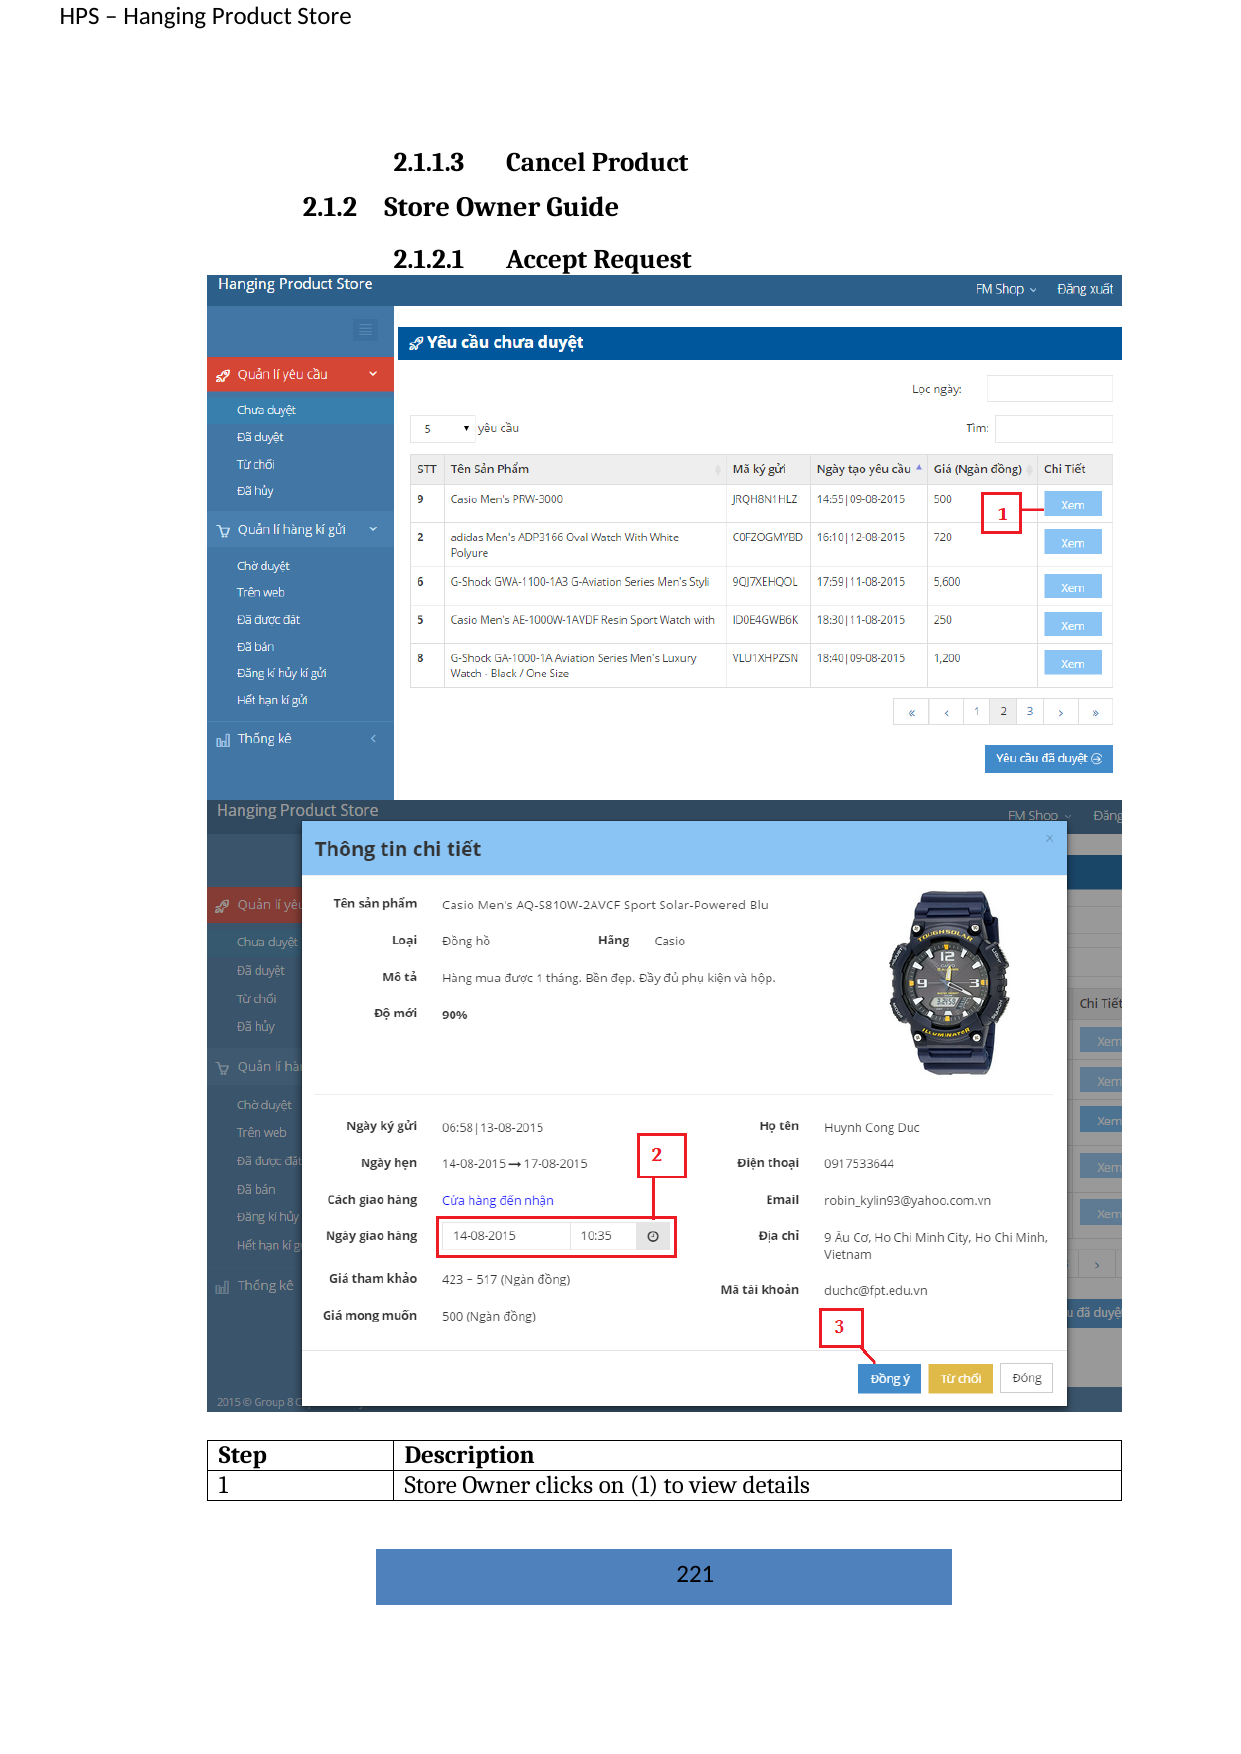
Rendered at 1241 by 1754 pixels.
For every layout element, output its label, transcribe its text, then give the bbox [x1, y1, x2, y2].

subtitle Accept Request [393, 244, 1122, 275]
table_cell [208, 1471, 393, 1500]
subtitle Cancel Product [393, 147, 1122, 178]
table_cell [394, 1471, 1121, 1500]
picture [207, 275, 1122, 1412]
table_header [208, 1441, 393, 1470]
subtitle Store Owner Guide [303, 191, 1122, 223]
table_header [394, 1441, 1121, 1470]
